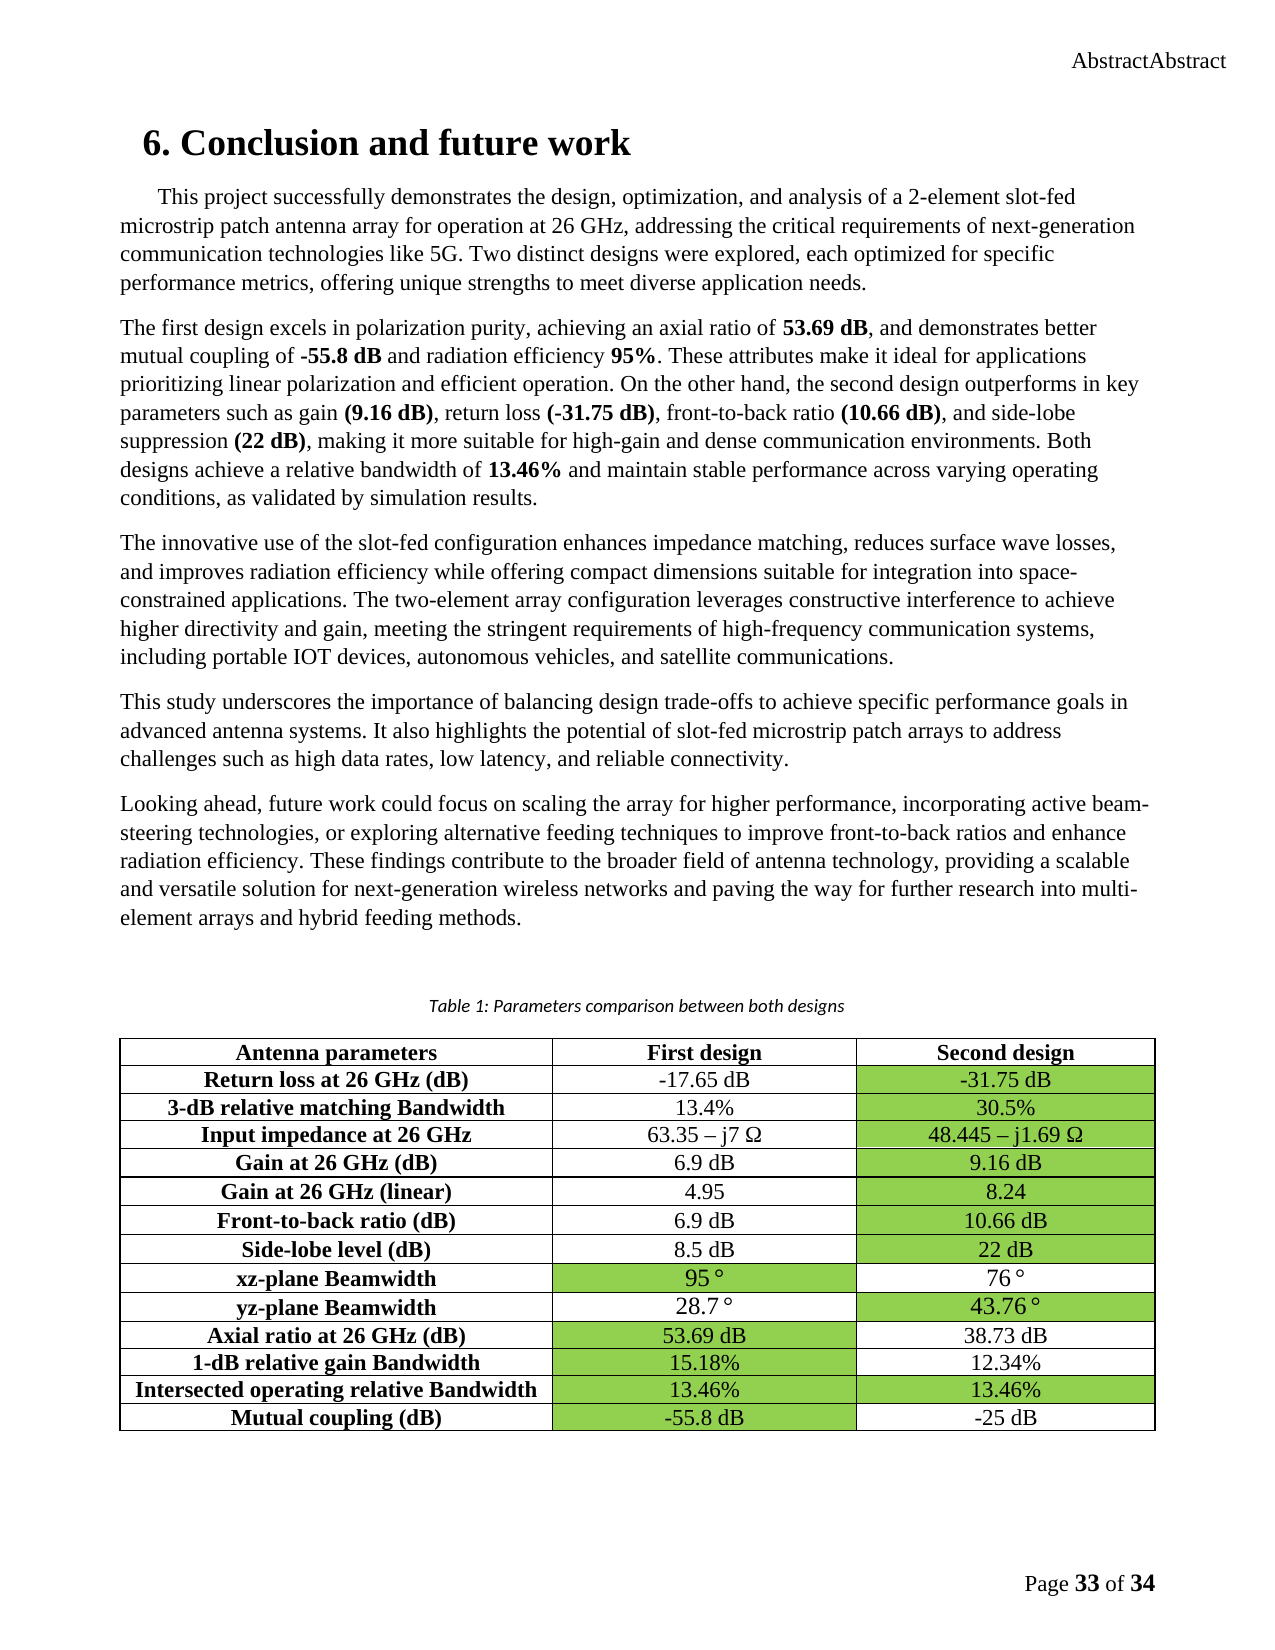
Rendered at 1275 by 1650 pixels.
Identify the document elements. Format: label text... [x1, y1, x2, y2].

table_cell 15.18% [553, 1349, 856, 1375]
table_cell 38.73 dB [857, 1322, 1154, 1348]
table_cell Gain at 26 GHz (dB) [121, 1149, 552, 1176]
text The innovative use of the slot-fed configuration enhances impedance matching, reduces surface wave losses, and improves radiation efficiency while offering compact dimensions suitable for integration into space-constrained applications. The two-element array configuration leverages constructive interference to achieve higher directivity and gain, meeting the stringent requirements of high-frequency communication systems, including portable IOT devices, autonomous vehicles, and satellite communications. [120, 529, 1155, 669]
table_cell 13.46% [857, 1376, 1154, 1403]
table_header First design [553, 1039, 856, 1065]
table_cell -17.65 dB [553, 1066, 856, 1093]
table_cell xz-plane Beamwidth [121, 1264, 552, 1292]
text The first design excels in polarization purity, achieving an axial ratio of 53.69 dB, and demonstrates better mutual coupling of -55.8 dB and radiation efficiency 95%. These attributes make it ideal for applications prioritizing linear polarization and efficient operation. On the other hand, the second design outperforms in key parameters such as gain (9.16 dB), return loss (-31.75 dB), front-to-back ratio (10.66 dB), and side-lobe suppression (22 dB), making it more suitable for high-gain and dense communication environments. Both designs achieve a relative bandwidth of 13.46% and maintain stable performance across varying operating conditions, as validated by simulation results. [120, 314, 1155, 511]
table_cell 3-dB relative matching Bandwidth [121, 1094, 552, 1120]
table_cell yz-plane Beamwidth [121, 1293, 552, 1321]
table_cell -31.75 dB [857, 1066, 1154, 1093]
table_cell Gain at 26 GHz (linear) [121, 1178, 552, 1205]
table_cell Axial ratio at 26 GHz (dB) [121, 1322, 552, 1348]
table_cell [553, 1293, 856, 1321]
table_cell 1-dB relative gain Bandwidth [121, 1349, 552, 1375]
table_header Antenna parameters [121, 1039, 552, 1065]
table_cell 13.46% [553, 1376, 856, 1403]
table_cell 48.445 – j1.69 Ω [857, 1121, 1154, 1147]
table_cell [857, 1264, 1154, 1292]
table_cell 53.69 dB [553, 1322, 856, 1348]
table_cell 10.66 dB [857, 1206, 1154, 1234]
table_cell Front-to-back ratio (dB) [121, 1206, 552, 1234]
table_header Second design [857, 1039, 1154, 1065]
table_cell [553, 1264, 856, 1292]
table_cell Side-lobe level (dB) [121, 1235, 552, 1263]
text This study underscores the importance of balancing design trade-offs to achieve specific performance goals in advanced antenna systems. It also highlights the potential of slot-fed microstrip patch arrays to address challenges such as high data rates, low latency, and reliable connectivity. [120, 688, 1155, 771]
table_cell Mutual coupling (dB) [121, 1404, 552, 1430]
table_cell 22 dB [857, 1235, 1154, 1263]
table_cell Intersected operating relative Bandwidth [121, 1376, 552, 1403]
table_cell 6.9 dB [553, 1149, 856, 1176]
text Looking ahead, future work could focus on scaling the array for higher performance, incorporating active beam-steering technologies, or exploring alternative feeding techniques to improve front-to-back ratios and enhance radiation efficiency. These findings contribute to the broader field of antenna technology, providing a scalable and versatile solution for next-generation wireless networks and paving the way for further research into multi-element arrays and hybrid feeding methods. [120, 790, 1155, 930]
table_cell Input impedance at 26 GHz [121, 1121, 552, 1147]
text This project successfully demonstrates the design, optimization, and analysis of a 2-element slot-fed microstrip patch antenna array for operation at 26 GHz, addressing the critical requirements of next-generation communication technologies like 5G. Two distinct designs were explored, each optimized for specific performance metrics, offering unique strengths to meet diverse application needs. [120, 183, 1155, 295]
table_cell 4.95 [553, 1178, 856, 1205]
table_cell [857, 1293, 1154, 1321]
table_cell 9.16 dB [857, 1149, 1154, 1176]
table_cell Return loss at 26 GHz (dB) [121, 1066, 552, 1093]
table_cell 8.5 dB [553, 1235, 856, 1263]
table_cell -55.8 dB [553, 1404, 856, 1430]
table_cell 6.9 dB [553, 1206, 856, 1234]
table_cell 13.4% [553, 1094, 856, 1120]
table_cell 30.5% [857, 1094, 1154, 1120]
table_cell 63.35 – j7 Ω [553, 1121, 856, 1147]
table_cell -25 dB [857, 1404, 1154, 1430]
subtitle Conclusion and future work [142, 120, 1155, 163]
table_cell 12.34% [857, 1349, 1154, 1375]
table_cell 8.24 [857, 1178, 1154, 1205]
